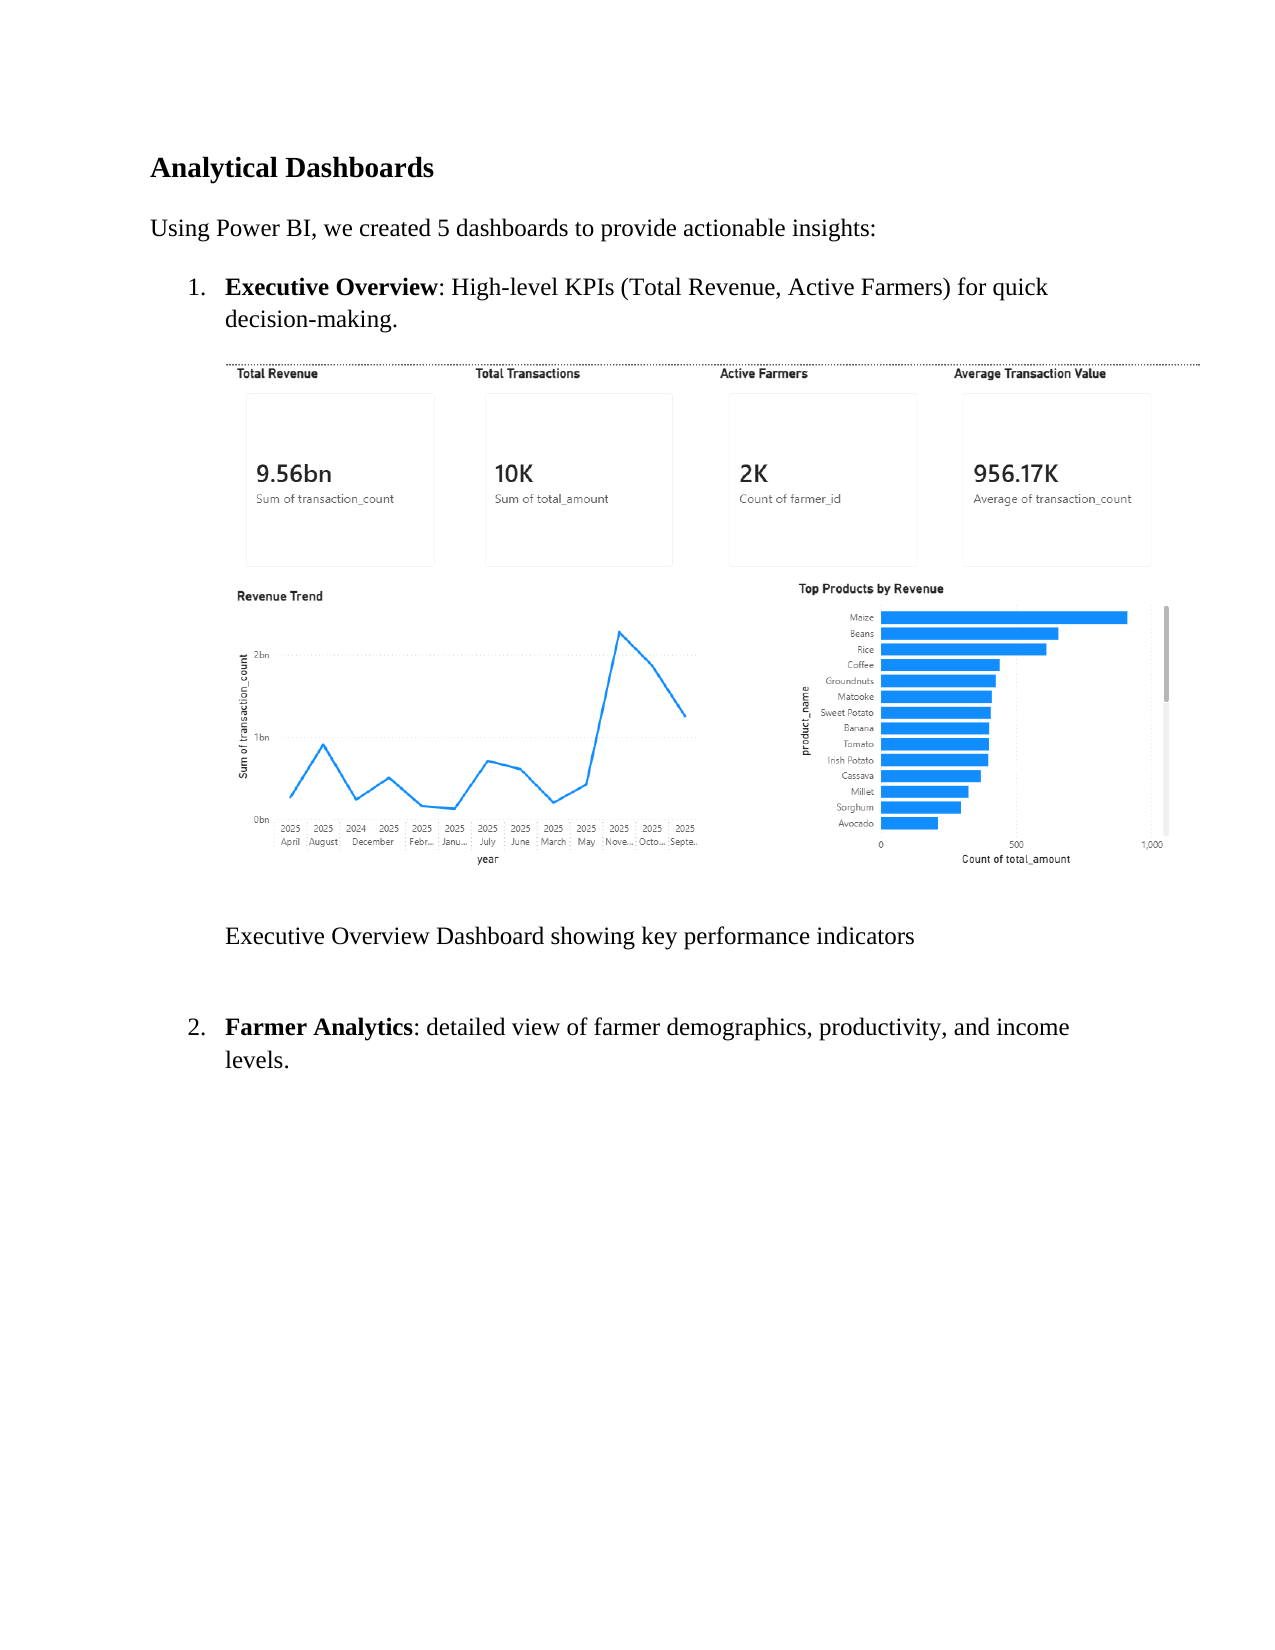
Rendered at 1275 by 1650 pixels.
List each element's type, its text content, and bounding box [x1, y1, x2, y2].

list Executive Overview: High-level KPIs (Total Revenue, Active Farmers) for quick decision-making. [187, 272, 1125, 333]
picture [225, 362, 1200, 893]
text Using Power BI, we created 5 dashboards to provide actionable insights: [150, 213, 1125, 242]
list Farmer Analytics: detailed view of farmer demographics, productivity, and income levels. [187, 1012, 1125, 1074]
text Executive Overview Dashboard showing key performance indicators [225, 921, 1125, 950]
subtitle Analytical Dashboards [150, 150, 1125, 183]
